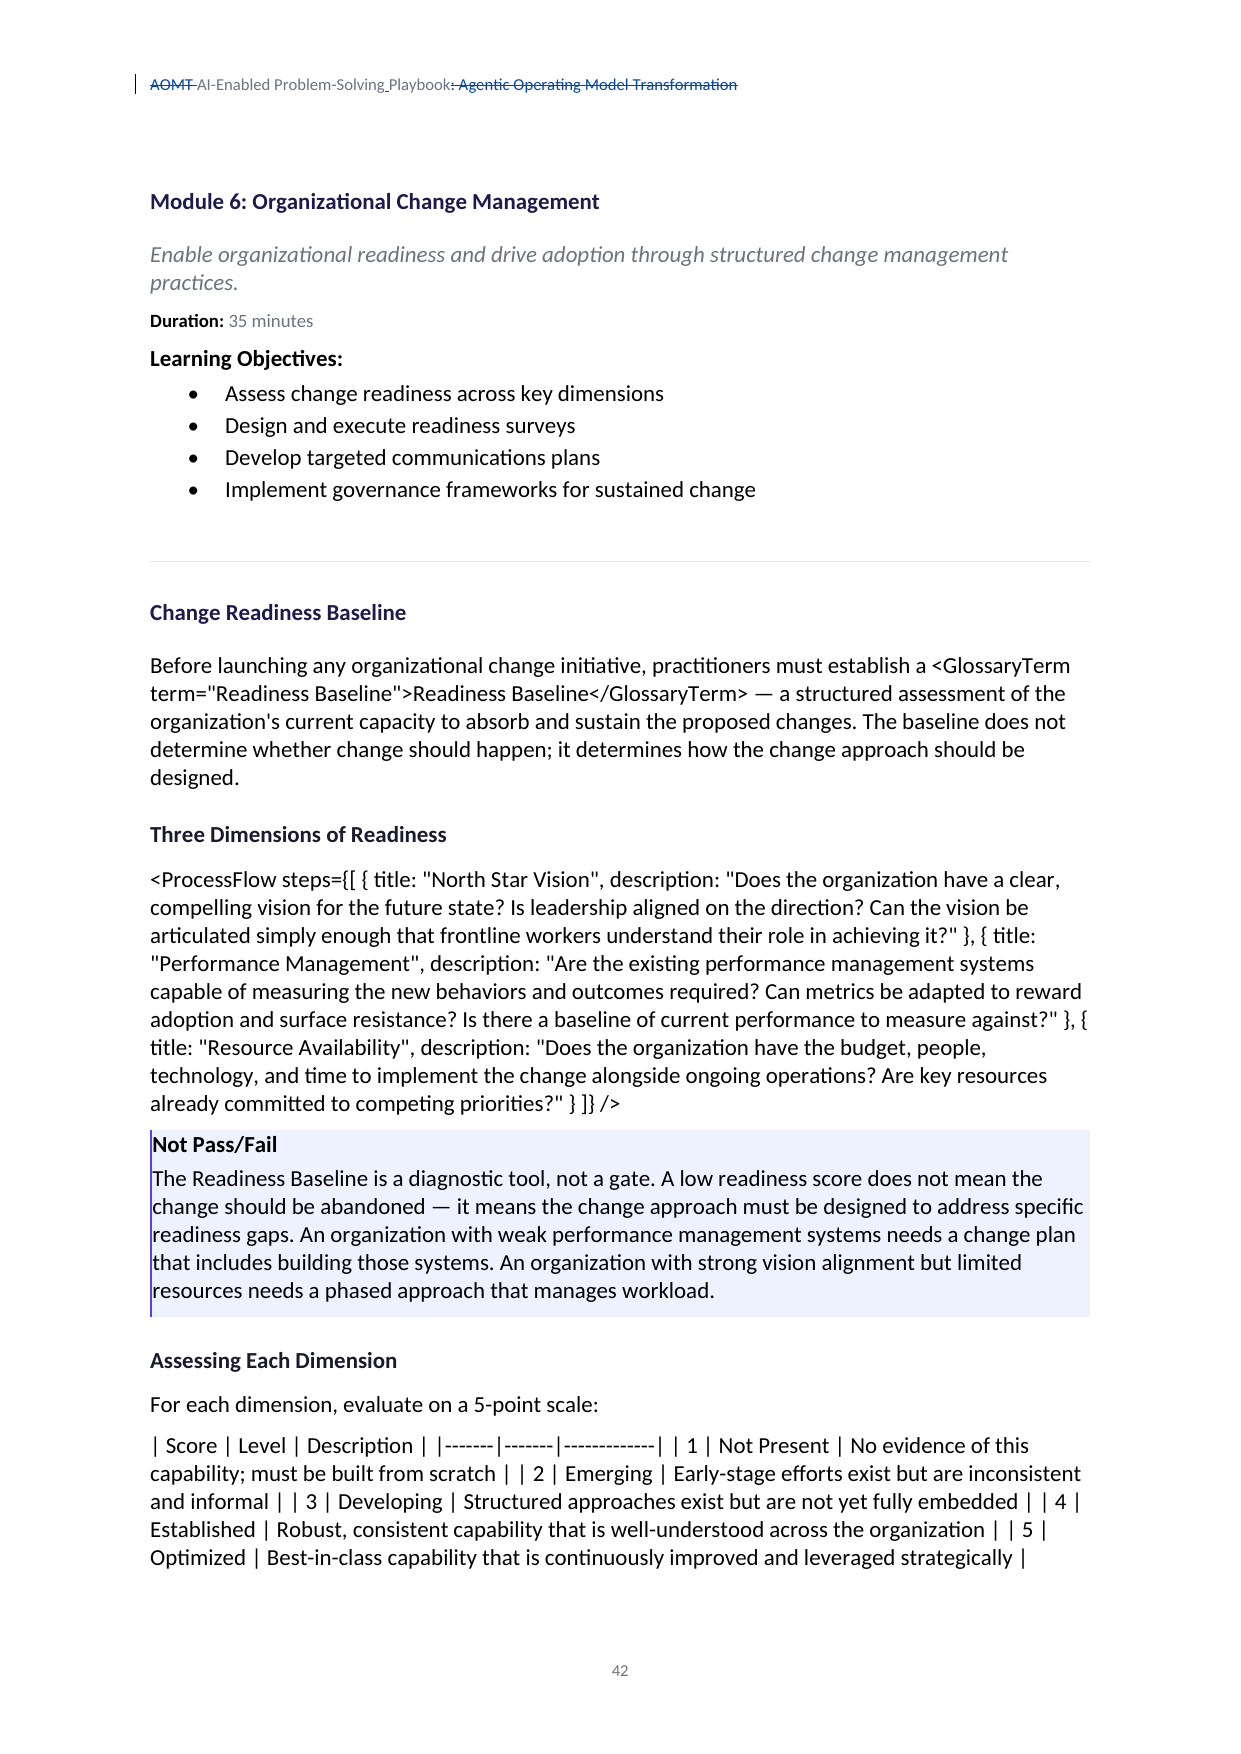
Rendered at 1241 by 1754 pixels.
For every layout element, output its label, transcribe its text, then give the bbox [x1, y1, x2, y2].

text Enable organizational readiness and drive adoption through structured change management practices. [150, 241, 1090, 297]
list Design and execute readiness surveys [187, 411, 1090, 439]
subtitle Module 6: Organizational Change Management [150, 187, 1090, 216]
subtitle Assessing Each Dimension [150, 1346, 1090, 1374]
text Before launching any organizational change initiative, practitioners must establish a <GlossaryTerm term="Readiness Baseline">Readiness Baseline</GlossaryTerm> — a structured assessment of the organization's current capacity to absorb and sustain the proposed changes. The baseline does not determine whether change should happen; it determines how the change approach should be designed. [150, 651, 1090, 791]
text <ProcessFlow steps={[ { title: "North Star Vision", description: "Does the organization have a clear, compelling vision for the future state? Is leadership aligned on the direction? Can the vision be articulated simply enough that frontline workers understand their role in achieving it?" }, { title: "Performance Management", description: "Are the existing performance management systems capable of measuring the new behaviors and outcomes required? Can metrics be adapted to reward adoption and surface resistance? Is there a baseline of current performance to measure against?" }, { title: "Resource Availability", description: "Does the organization have the budget, people, technology, and time to implement the change alongside ongoing operations? Are key resources already committed to competing priorities?" } ]} /> [150, 865, 1090, 1117]
subtitle Change Readiness Baseline [150, 598, 1090, 626]
list Implement governance frameworks for sustained change [187, 475, 1090, 503]
list Develop targeted communications plans [187, 443, 1090, 471]
text For each dimension, evaluate on a 5-point scale: [150, 1391, 1090, 1419]
subtitle Three Dimensions of Readiness [150, 821, 1090, 848]
text Learning Objectives: [150, 344, 1090, 372]
list Assess change readiness across key dimensions [187, 379, 1090, 407]
text Duration: 35 minutes [150, 309, 1090, 332]
text | Score | Level | Description | |-------|-------|-------------| | 1 | Not Present | No evidence of this capability; must be built from scratch | | 2 | Emerging | Early-stage efforts exist but are inconsistent and informal | | 3 | Developing | Structured approaches exist but are not yet fully embedded | | 4 | Established | Robust, consistent capability that is well-understood across the organization | | 5 | Optimized | Best-in-class capability that is continuously improved and leveraged strategically | [150, 1431, 1090, 1571]
table_header Not Pass/Fail The Readiness Baseline is a diagnostic tool, not a gate. A low readiness score does not mean the change should be abandoned — it means the change approach must be designed to address specific readiness gaps. An organization with weak performance management systems needs a change plan that includes building those systems. An organization with strong vision alignment but limited resources needs a phased approach that manages workload. [152, 1130, 1090, 1317]
